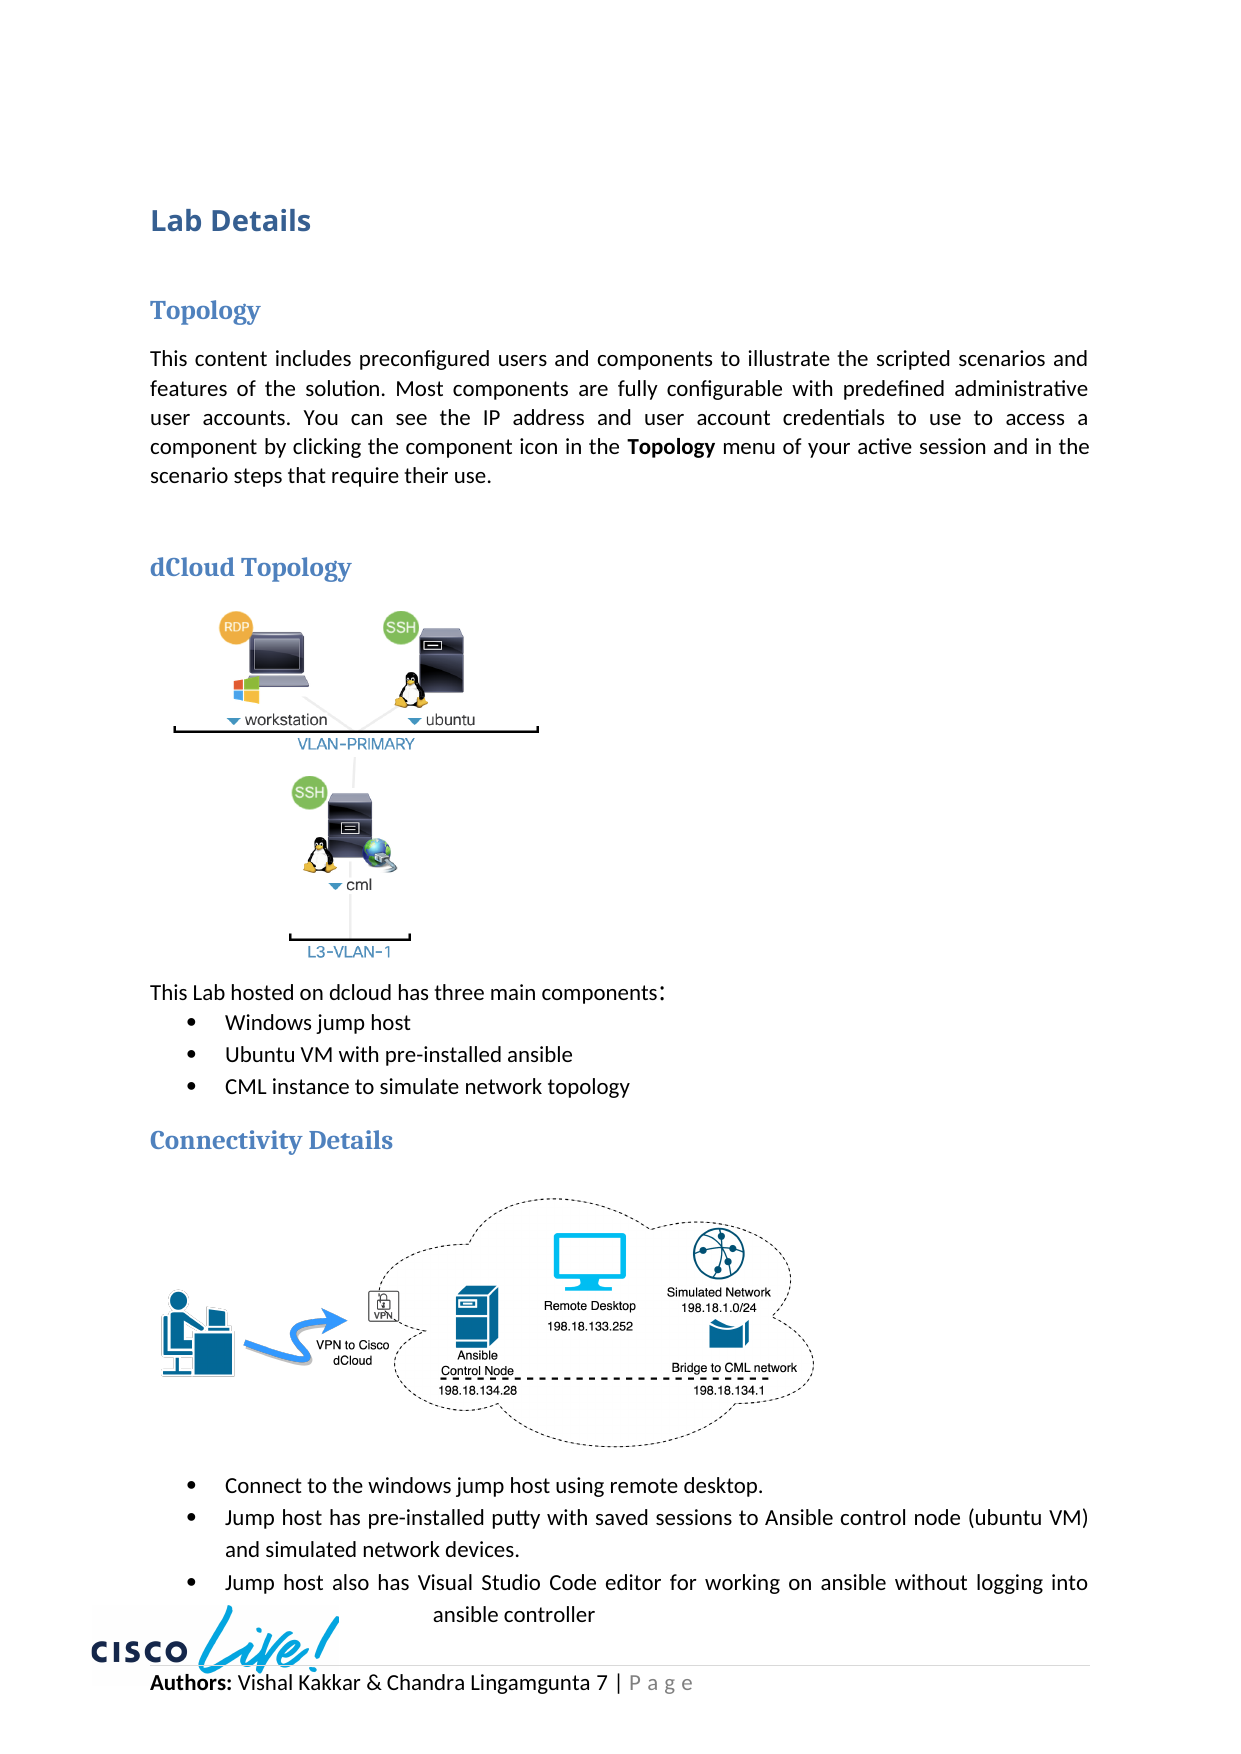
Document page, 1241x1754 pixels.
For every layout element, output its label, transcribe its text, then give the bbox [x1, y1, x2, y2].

text This Lab hosted on dcloud has three main components: [150, 974, 1090, 1008]
picture [228, 1657, 241, 1665]
list Windows jump host [187, 1008, 1090, 1036]
subtitle Connectivity Details [150, 1125, 1090, 1157]
subtitle Topology [150, 295, 1090, 326]
picture [150, 1161, 843, 1472]
list Jump host has pre-installed putty with saved sessions to Ansible control node (ubuntu VM) and simulated network devices. [187, 1503, 1090, 1564]
subtitle dCloud Topology [150, 552, 1090, 583]
list Ubuntu VM with pre-installed ansible [187, 1040, 1090, 1068]
picture [91, 1605, 339, 1686]
list Jump host also has Visual Studio Code editor for working on ansible without logging into ansible controller [187, 1568, 1090, 1628]
list CML instance to simulate network topology [187, 1072, 1090, 1100]
picture [205, 1628, 339, 1665]
text This content includes preconfigured users and components to illustrate the scripted scenarios and features of the solution. Most components are fully configurable with predefined administrative user accounts. You can see the IP address and user account credentials to use to access a component by clicking the component icon in the Topology menu of your active session and in the scenario steps that require their use. [150, 343, 1090, 489]
list Connect to the windows jump host using remote desktop. [187, 1471, 1090, 1499]
subtitle Lab Details [150, 200, 1090, 240]
picture [150, 600, 563, 962]
